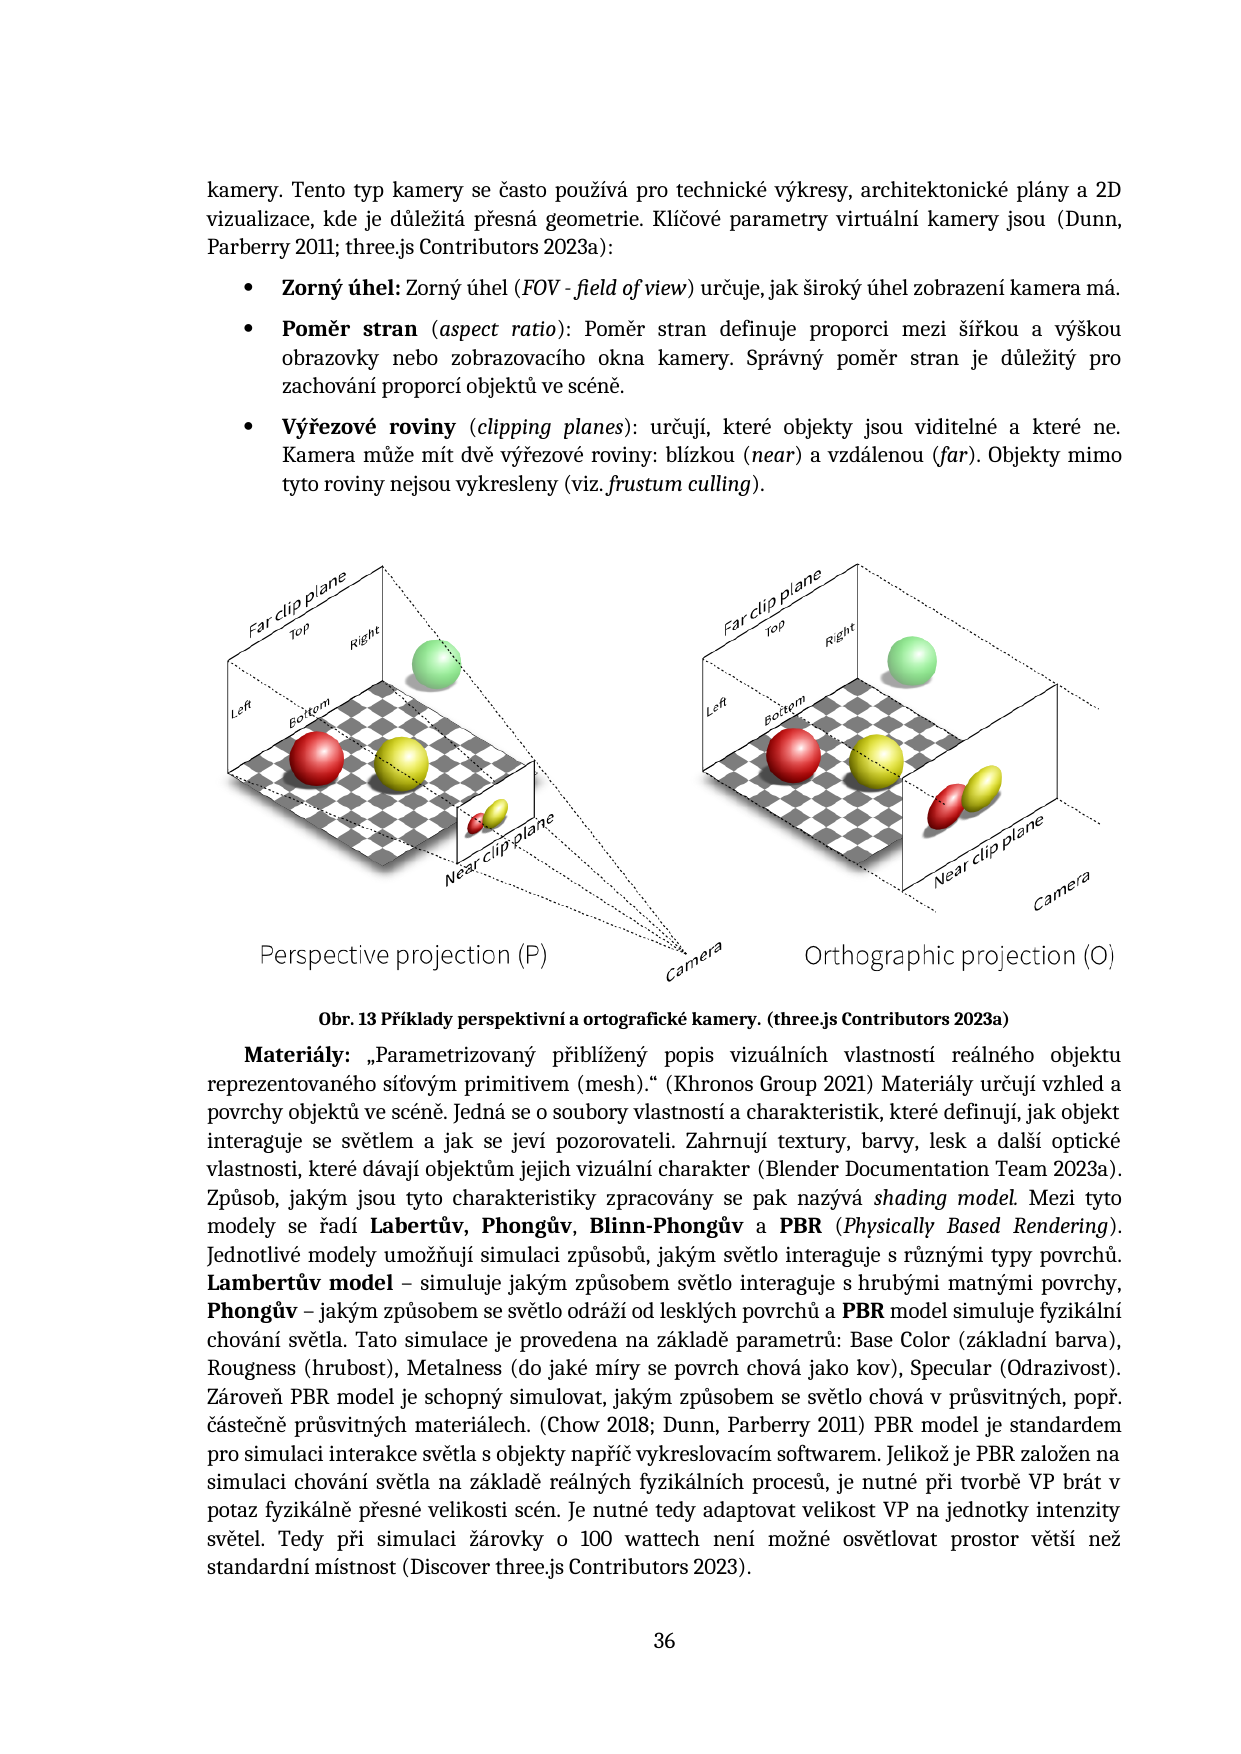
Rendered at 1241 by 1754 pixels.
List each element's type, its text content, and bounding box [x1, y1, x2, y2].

list Poměr stran (aspect ratio): Poměr stran definuje proporci mezi šířkou a výškou obrazovky nebo zobrazovacího okna kamery. Správný poměr stran je důležitý pro zachování proporcí objektů ve scéně. [244, 316, 1122, 399]
text Obr. 13 Příklady perspektivní a ortografické kamery. (three.js Contributors 2023a) [207, 1008, 1122, 1030]
list Výřezové roviny (clipping planes): určují, které objekty jsou viditelné a které ne. Kamera může mít dvě výřezové roviny: blízkou (near) a vzdálenou (far). Objekty mimo tyto roviny nejsou vykresleny (viz. frustum culling). [244, 414, 1122, 497]
picture [206, 552, 1123, 994]
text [207, 177, 1122, 260]
text Materiály: „Parametrizovaný přiblížený popis vizuálních vlastností reálného objektu reprezentovaného síťovým primitivem (mesh).“ (Khronos Group 2021) Materiály určují vzhled a povrchy objektů ve scéně. Jedná se o soubory vlastností a charakteristik, které definují, jak objekt interaguje se světlem a jak se jeví pozorovateli. Zahrnují textury, barvy, lesk a další optické vlastnosti, které dávají objektům jejich vizuální charakter (Blender Documentation Team 2023a). Způsob, jakým jsou tyto charakteristiky zpracovány se pak nazývá shading model. Mezi tyto modely se řadí Labertův, Phongův, Blinn-Phongův a PBR (Physically Based Rendering). Jednotlivé modely umožňují simulaci způsobů, jakým světlo interaguje s různými typy povrchů. Lambertův model – simuluje jakým způsobem světlo interaguje s hrubými matnými povrchy, Phongův – jakým způsobem se světlo odráží od lesklých povrchů a PBR model simuluje fyzikální chování světla. Tato simulace je provedena na základě parametrů: Base Color (základní barva), Rougness (hrubost), Metalness (do jaké míry se povrch chová jako kov), Specular (Odrazivost). Zároveň PBR model je schopný simulovat, jakým způsobem se světlo chová v průsvitných, popř. částečně průsvitných materiálech. (Chow 2018; Dunn, Parberry 2011) PBR model je standardem pro simulaci interakce světla s objekty napříč vykreslovacím softwarem. Jelikož je PBR založen na simulaci chování světla na základě reálných fyzikálních procesů, je nutné při tvorbě VP brát v potaz fyzikálně přesné velikosti scén. Je nutné tedy adaptovat velikost VP na jednotky intenzity světel. Tedy při simulaci žárovky o 100 wattech není možné osvětlovat prostor větší než standardní místnost (Discover three.js Contributors 2023). [207, 1042, 1122, 1581]
list Zorný úhel: Zorný úhel (FOV - field of view) určuje, jak široký úhel zobrazení kamera má. [244, 275, 1122, 301]
